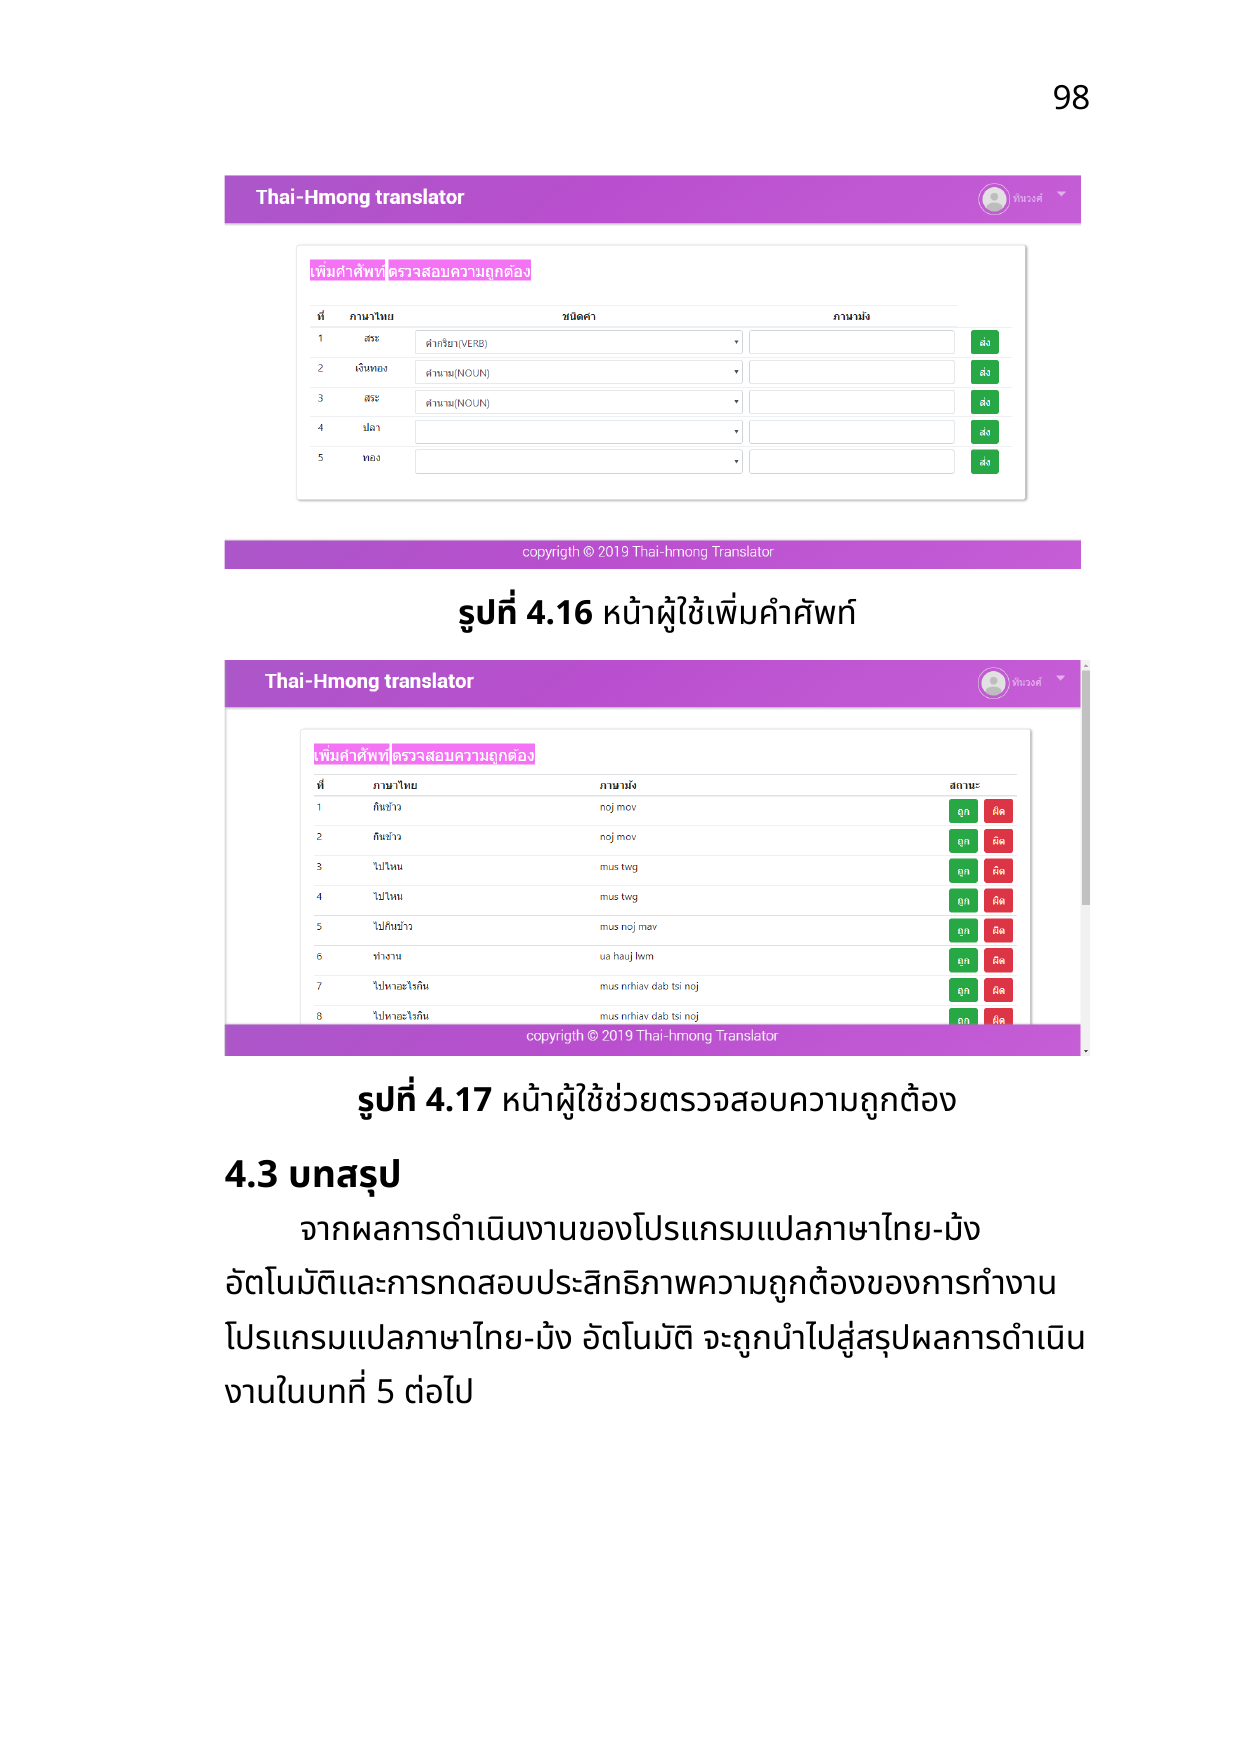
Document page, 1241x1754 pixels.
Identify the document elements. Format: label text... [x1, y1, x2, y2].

picture [224, 174, 1081, 569]
picture [224, 660, 1091, 1056]
text รูปที่ 4.16 หน้าผู้ใช้เพิ่มคำศัพท์ [224, 589, 1090, 640]
text รูปที่ 4.17 หน้าผู้ใช้ช่วยตรวจสอบความถูกต้อง [224, 1076, 1090, 1127]
text จากผลการดำเนินงานของโปรแกรมแปลภาษาไทย-ม้ง อัตโนมัติและการทดสอบประสิทธิภาพความถูกต้องของการทำงานโปรแกรมแปลภาษาไทย-ม้ง อัตโนมัติ จะถูกนำไปสู่สรุปผลการดำเนินงานในบทที่ 5 ต่อไป [224, 1204, 1090, 1419]
subtitle 4.3 บทสรุป [224, 1147, 1090, 1204]
